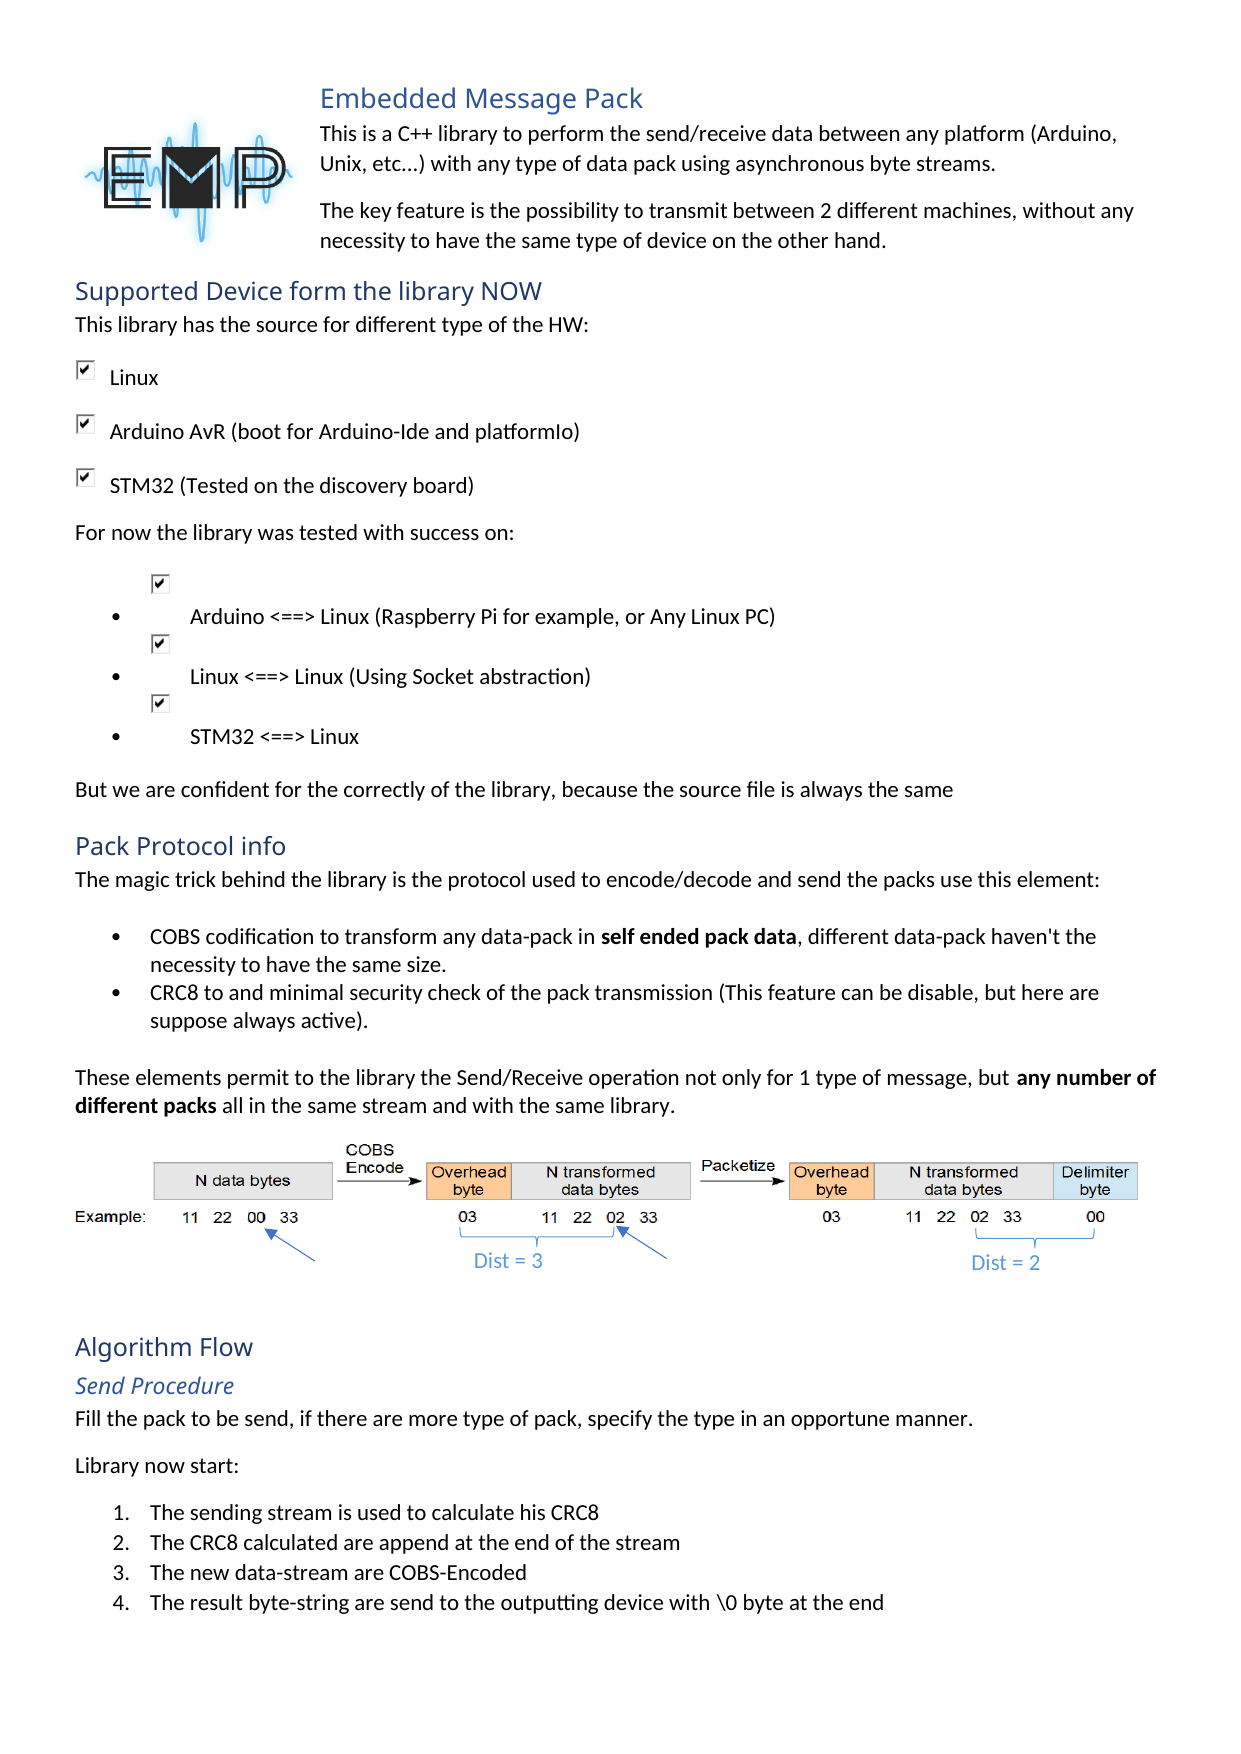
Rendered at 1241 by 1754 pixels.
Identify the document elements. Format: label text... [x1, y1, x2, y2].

text Linux [75, 357, 1165, 392]
subtitle Embedded Message Pack [75, 79, 1165, 116]
list The new data-stream are COBS-Encoded [112, 1558, 1165, 1586]
list The result byte-string are send to the outputting device with \0 byte at the end [112, 1588, 1165, 1616]
text Library now start: [75, 1451, 1165, 1479]
subtitle Supported Device form the library NOW [75, 273, 1165, 307]
list STM32 <==> Linux [112, 690, 1165, 750]
text The magic trick behind the library is the protocol used to encode/decode and send the packs use this element: [75, 865, 1165, 893]
list Arduino <==> Linux (Raspberry Pi for example, or Any Linux PC) [112, 571, 1165, 631]
list The CRC8 calculated are append at the end of the stream [112, 1528, 1165, 1556]
subtitle Send Procedure [75, 1370, 1165, 1401]
text But we are confident for the correctly of the library, because the source file is always the same [75, 775, 1165, 803]
text STM32 (Tested on the discovery board) [75, 464, 1165, 499]
picture [75, 111, 301, 254]
text The key feature is the possibility to transmit between 2 different machines, without any necessity to have the same type of device on the other hand. [301, 196, 1165, 254]
text This library has the source for different type of the HW: [75, 310, 1165, 338]
list COBS codification to transform any data-pack in self ended pack data, different data-pack haven't the necessity to have the same size. [112, 922, 1165, 978]
picture [75, 1144, 1138, 1225]
text Fill the pack to be send, if there are more type of pack, specify the type in an opportune manner. [75, 1404, 1165, 1432]
subtitle Algorithm Flow [75, 1191, 1165, 1363]
text These elements permit to the library the Send/Receive operation not only for 1 type of message, but any number of different packs all in the same stream and with the same library. [75, 1063, 1165, 1119]
text For now the library was tested with success on: [75, 518, 1165, 546]
list The sending stream is used to calculate his CRC8 [112, 1498, 1165, 1526]
list Linux <==> Linux (Using Socket abstraction) [112, 631, 1165, 690]
text Arduino AvR (boot for Arduino-Ide and platformIo) [75, 410, 1165, 445]
text This is a C++ library to perform the send/receive data between any platform (Arduino, Unix, etc...) with any type of data pack using asynchronous byte streams. [301, 119, 1165, 177]
list CRC8 to and minimal security check of the pack transmission (This feature can be disable, but here are suppose always active). [112, 978, 1165, 1034]
subtitle Pack Protocol info [75, 828, 1165, 862]
